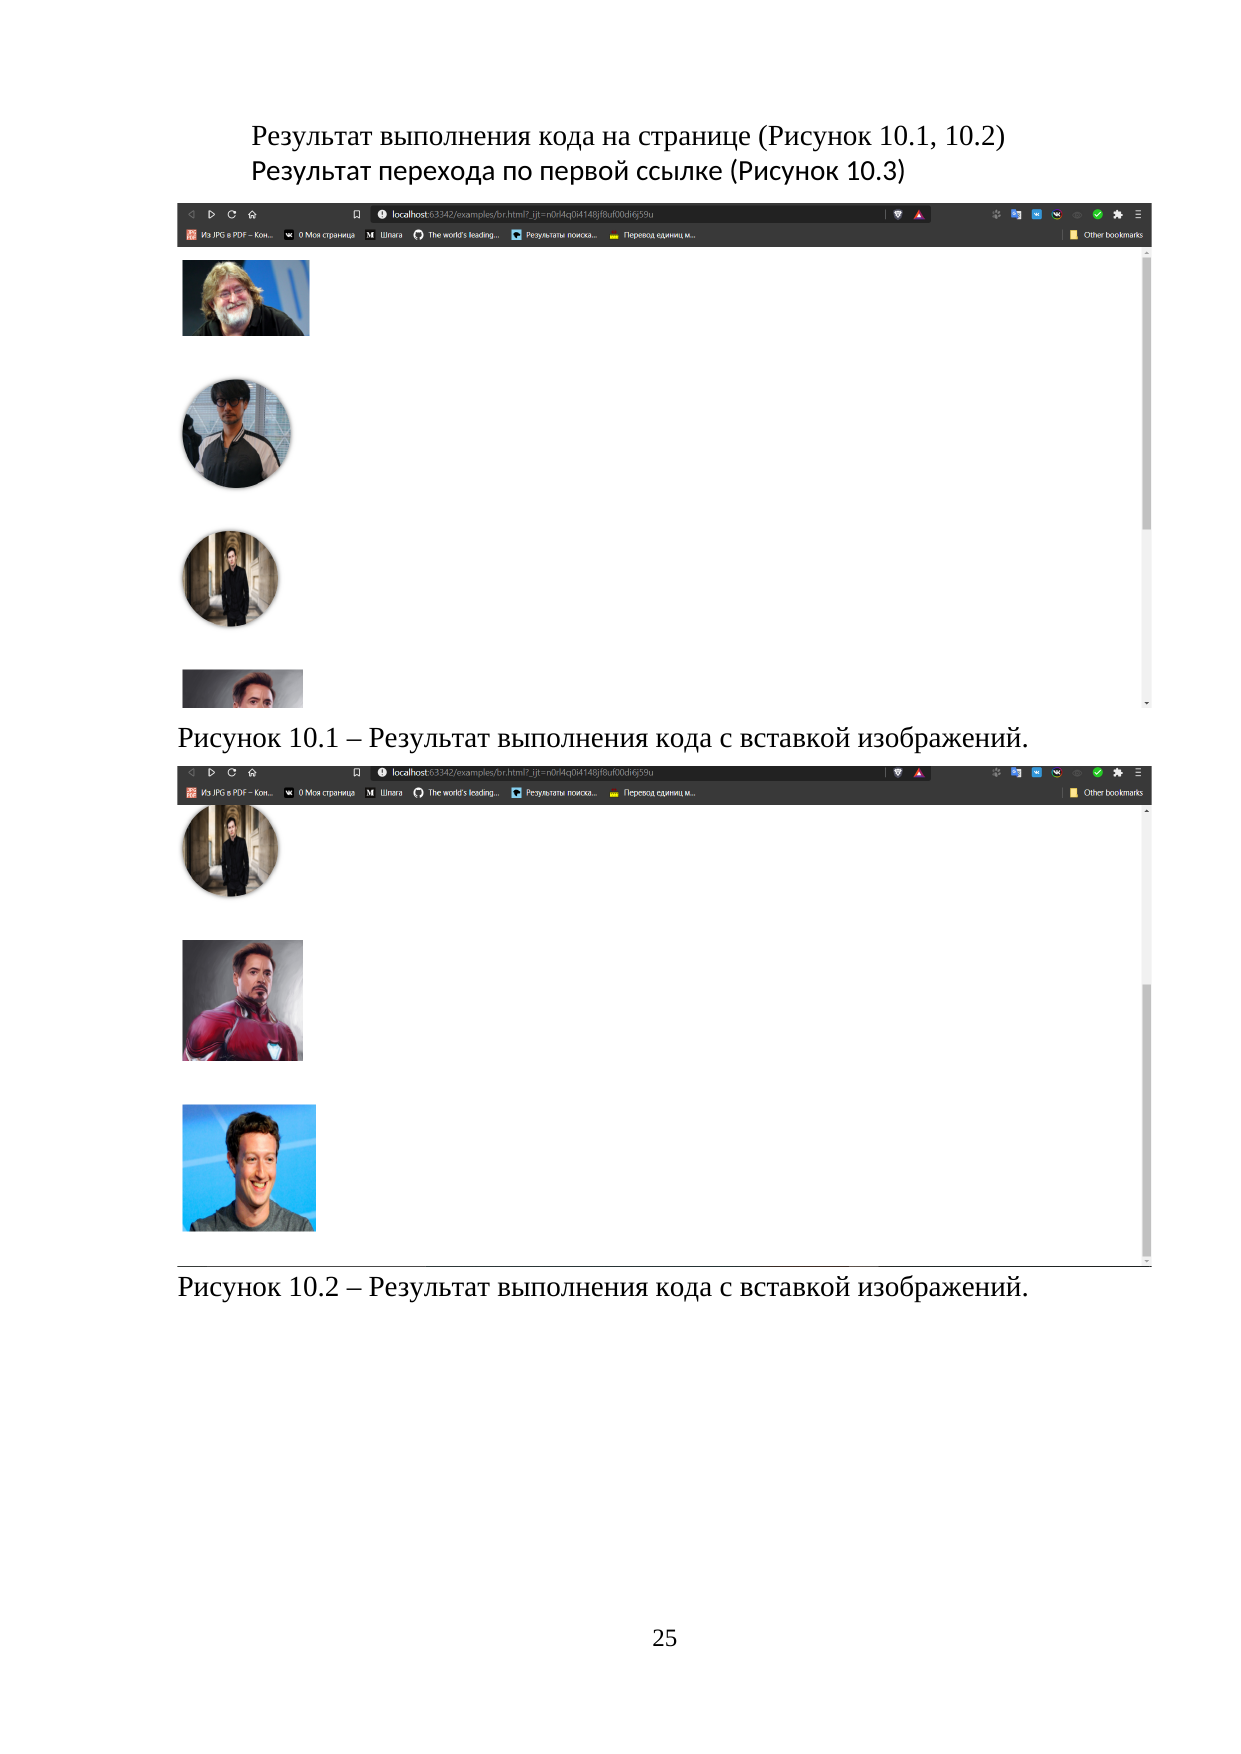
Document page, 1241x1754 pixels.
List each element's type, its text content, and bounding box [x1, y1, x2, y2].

text Рисунок 10.2 – Результат выполнения кода с вставкой изображений. [177, 1267, 1152, 1302]
picture [177, 766, 1152, 1267]
list Результат выполнения кода на странице (Рисунок 10.1, 10.2) [177, 118, 1152, 152]
picture [177, 203, 1152, 708]
text Рисунок 10.1 – Результат выполнения кода с вставкой изображений. [177, 720, 1152, 754]
list Результат перехода по первой ссылке (Рисунок 10.3) [177, 152, 1152, 187]
